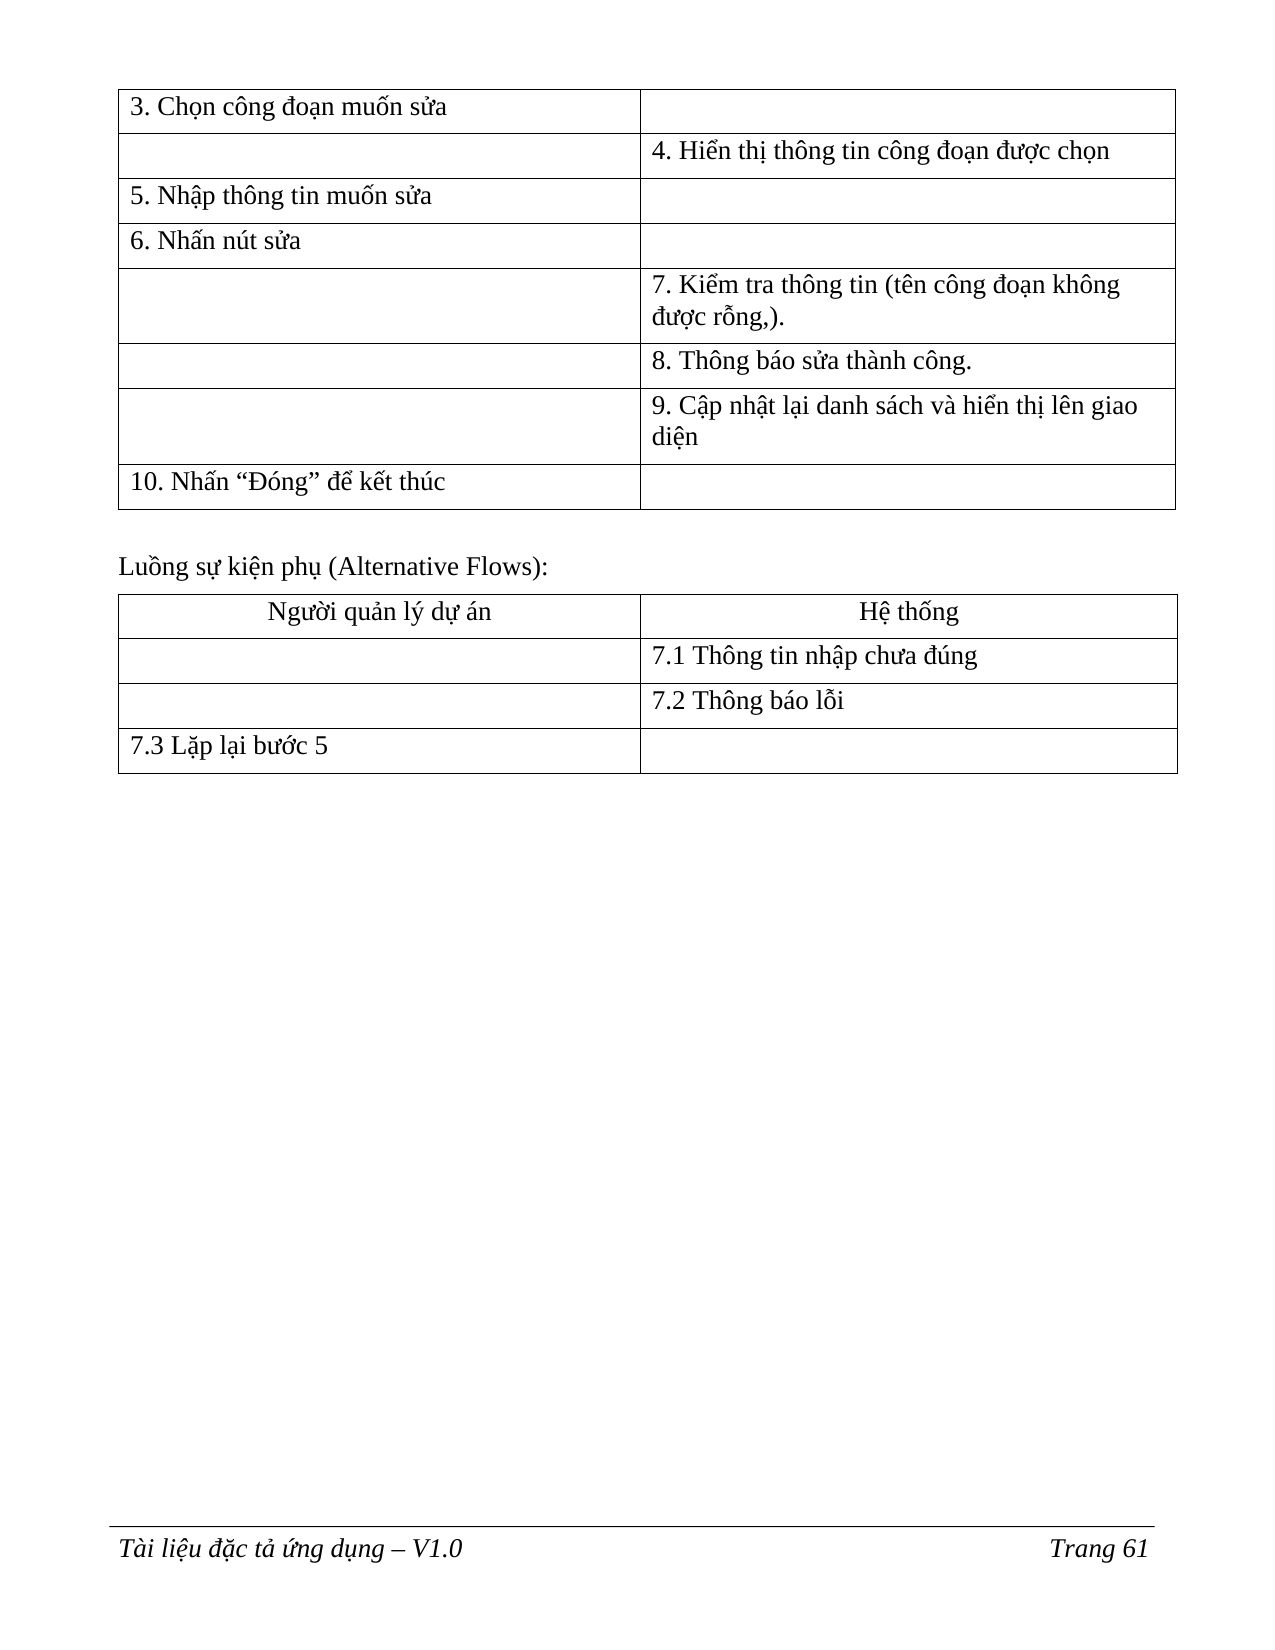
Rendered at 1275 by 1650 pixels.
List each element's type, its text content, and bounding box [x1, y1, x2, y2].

table_cell 8. Thông báo sửa thành công. [641, 344, 1175, 388]
table_cell 9. Cập nhật lại danh sách và hiển thị lên giao diện [641, 389, 1175, 464]
table_cell 7. Kiểm tra thông tin (tên công đoạn không được rỗng,). [641, 269, 1175, 343]
table_cell [119, 684, 640, 728]
table_cell [119, 344, 640, 388]
table_cell 7.2 Thông báo lỗi [641, 684, 1177, 728]
text Luồng sự kiện phụ (Alternative Flows): [118, 550, 1186, 581]
table_cell [641, 179, 1175, 223]
table_cell 3. Chọn công đoạn muốn sửa [119, 90, 640, 133]
table_header Hệ thống [641, 595, 1177, 638]
table_cell 7.3 Lặp lại bước 5 [119, 729, 640, 772]
table_cell [119, 389, 640, 464]
table_cell [119, 134, 640, 178]
table_cell [119, 639, 640, 683]
table_cell [641, 224, 1175, 267]
table_header Người quản lý dự án [119, 595, 640, 638]
table_cell [641, 90, 1175, 133]
table_cell 7.1 Thông tin nhập chưa đúng [641, 639, 1177, 683]
table_cell [119, 269, 640, 343]
table_cell 10. Nhấn “Đóng” để kết thúc [119, 465, 640, 508]
table_cell [641, 465, 1175, 508]
table_cell 6. Nhấn nút sửa [119, 224, 640, 267]
table_cell [641, 729, 1177, 772]
table_cell 5. Nhập thông tin muốn sửa [119, 179, 640, 223]
table_cell 4. Hiển thị thông tin công đoạn được chọn [641, 134, 1175, 178]
